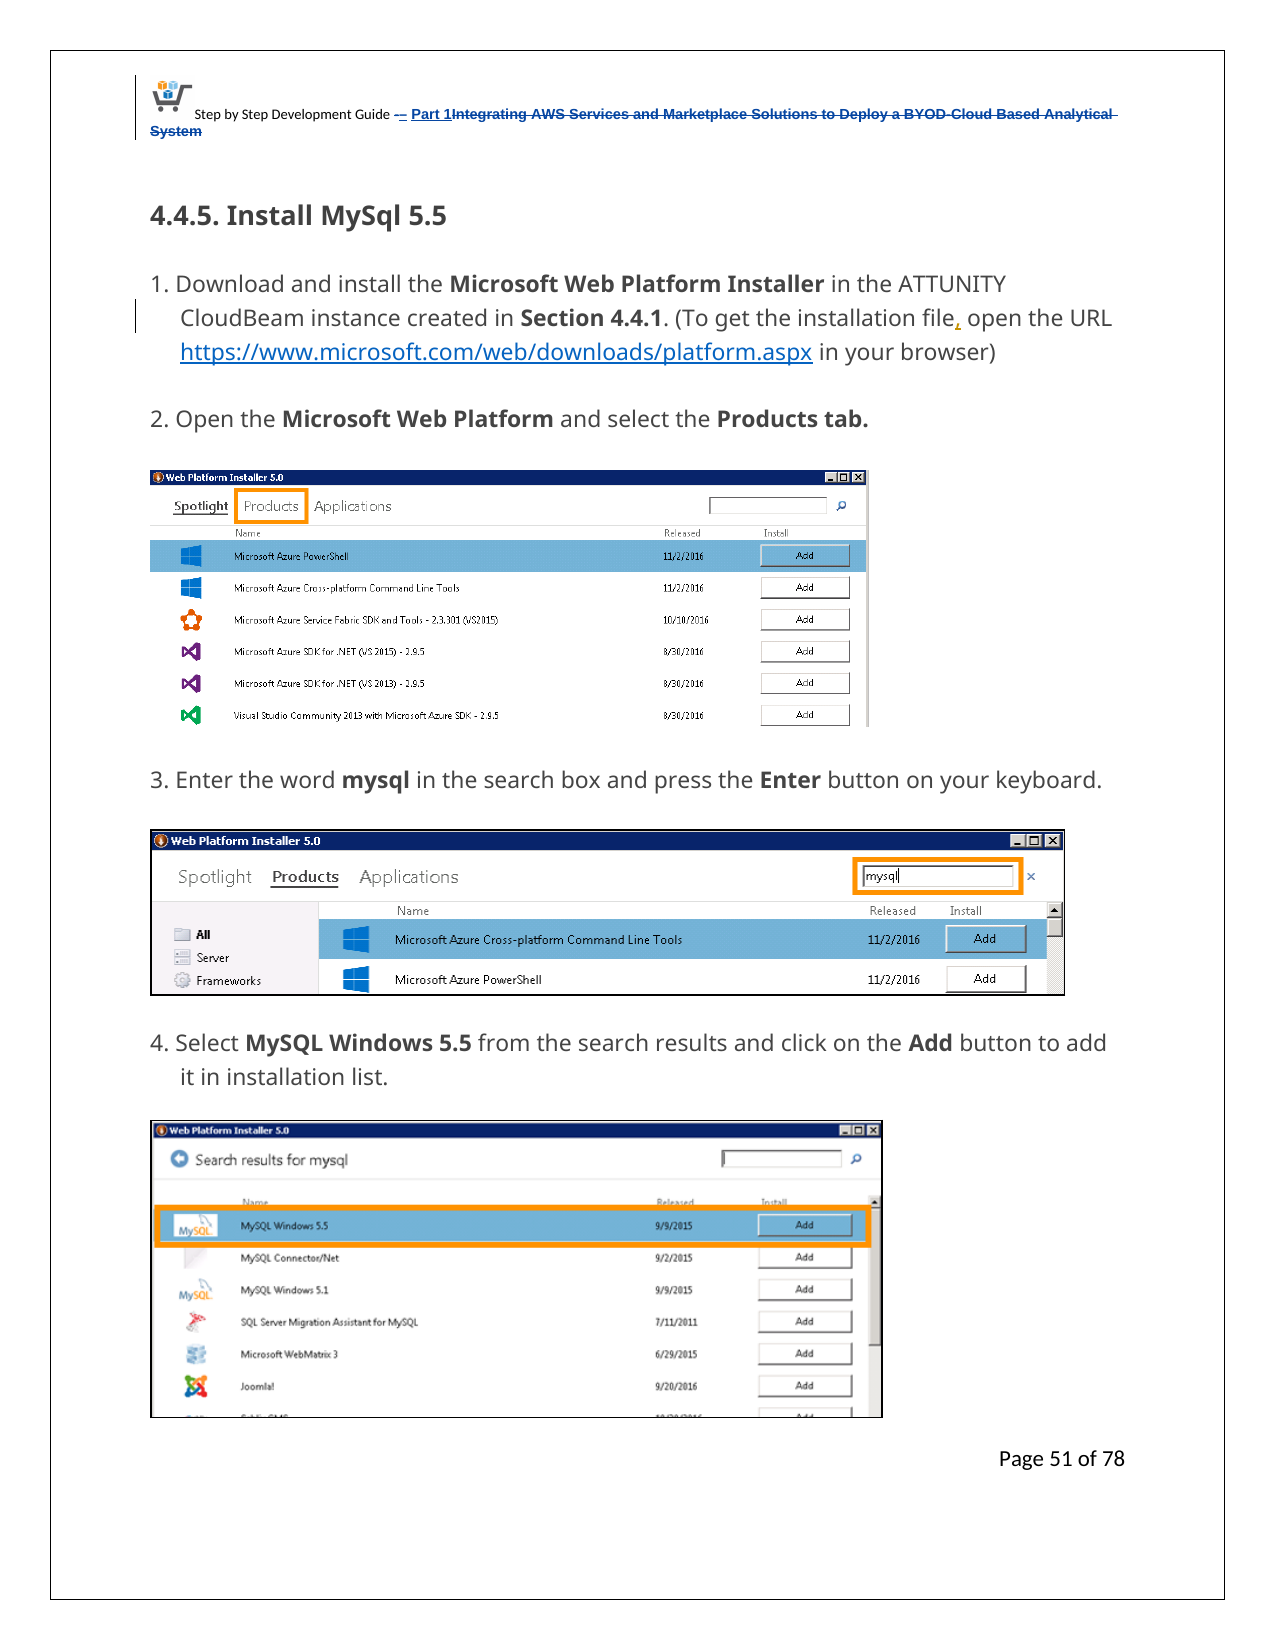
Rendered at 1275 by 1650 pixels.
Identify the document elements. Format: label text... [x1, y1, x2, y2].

list Download and install the Microsoft Web Platform Installer in the ATTUNITY CloudBeam instance created in Section 4.4.1. (To get the installation file open the URL https://www.microsoft.com/web/downloads/platform.aspx in your browser) [150, 268, 1125, 367]
picture [152, 831, 1064, 994]
text Open the Microsoft Web Platform and select the Products tab. [150, 403, 1125, 434]
picture [150, 470, 869, 733]
text Select MySQL Windows 5.5 from the search results and click on the Add button to add it in installation list. [150, 1027, 1125, 1092]
text Enter the word mysql in the search box and press the Enter button on your keyboard. [150, 764, 1125, 795]
picture [152, 1121, 881, 1417]
picture [150, 75, 195, 120]
list 4.4.5. Install MySql 5.5 [150, 197, 1125, 234]
